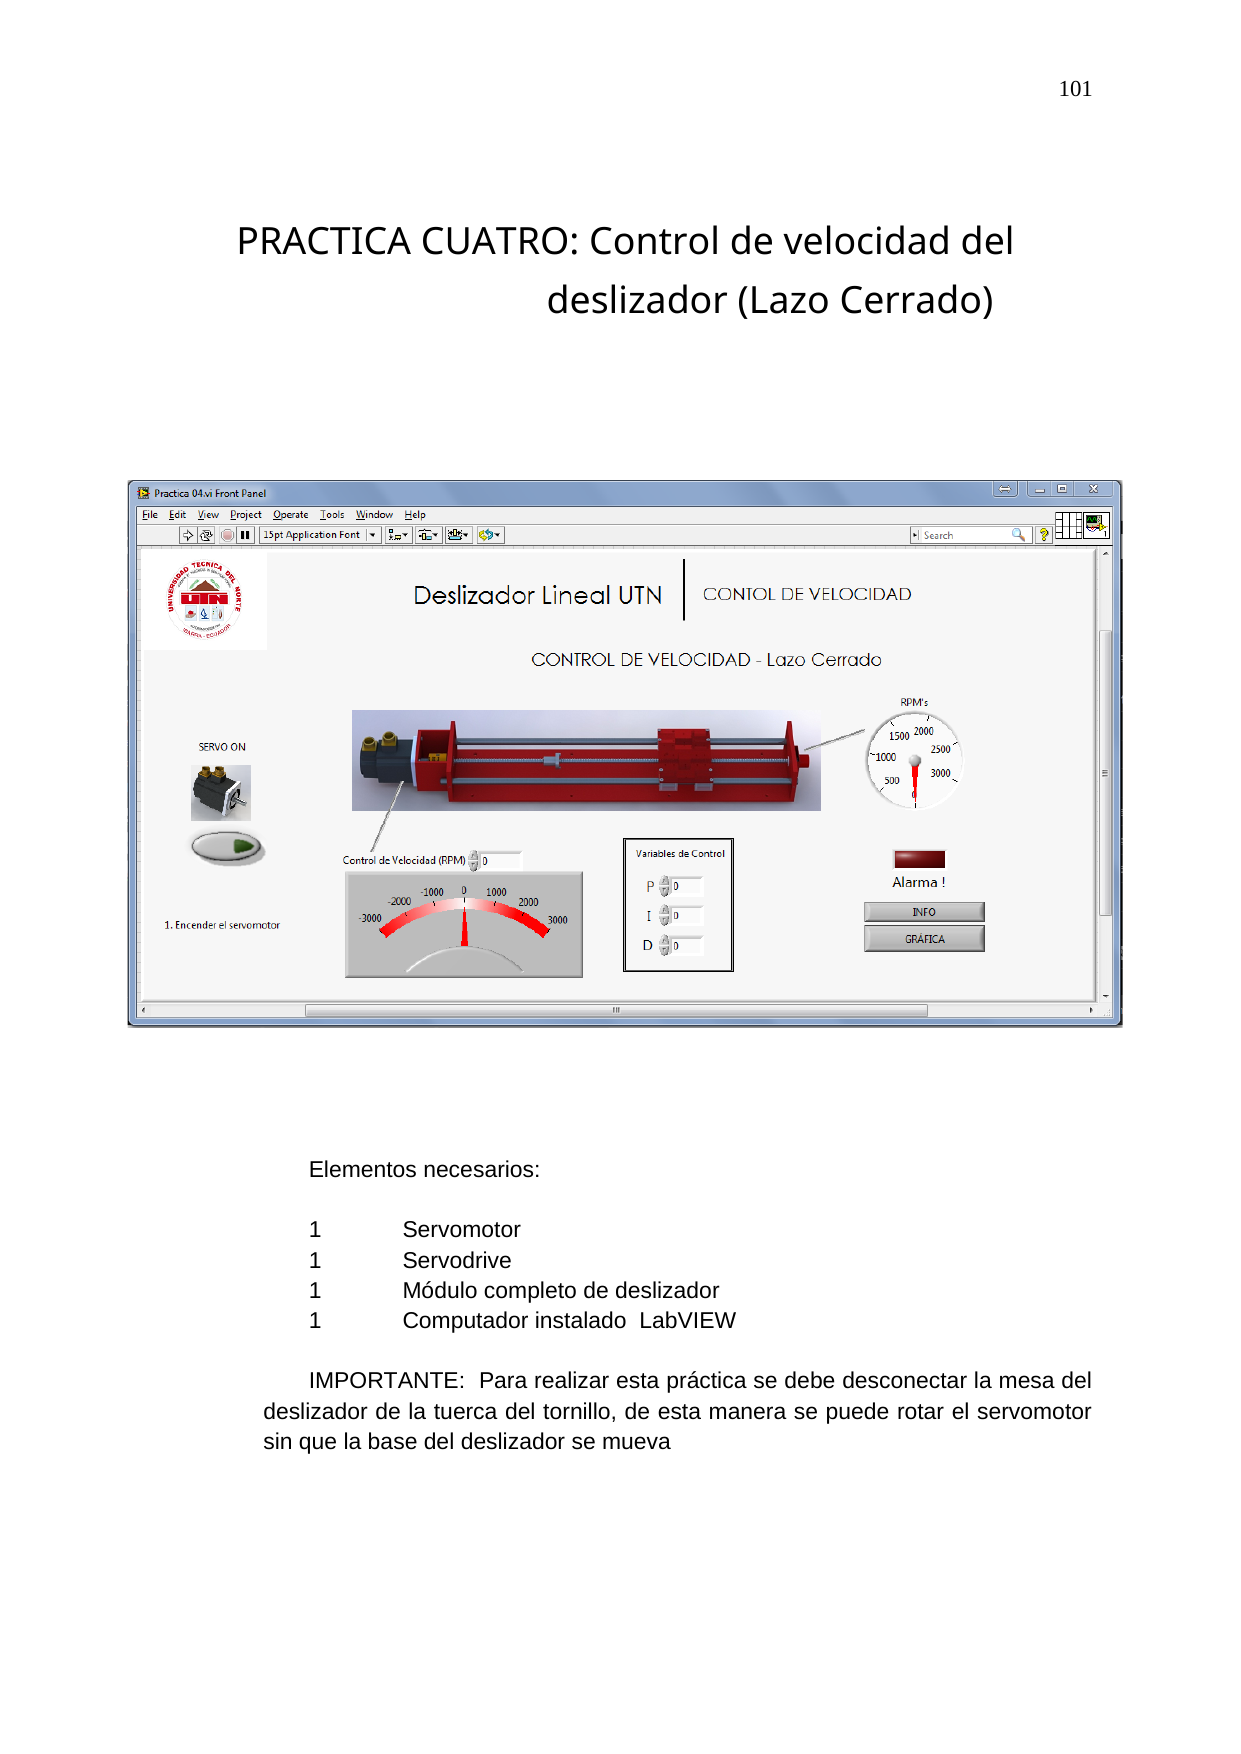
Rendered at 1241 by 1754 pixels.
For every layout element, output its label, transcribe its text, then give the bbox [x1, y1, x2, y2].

picture [127, 480, 1123, 1028]
text Elementos necesarios: [263, 1156, 1092, 1182]
text 1 Computador instalado LabVIEW [263, 1307, 1092, 1333]
text 1 Servomotor [263, 1216, 1092, 1243]
text 1 Módulo completo de deslizador [263, 1277, 1092, 1303]
text 1 Servodrive [263, 1247, 1092, 1273]
text PRACTICA CUATRO: Control de velocidad del deslizador (Lazo Cerrado) [236, 215, 1092, 324]
text IMPORTANTE: Para realizar esta práctica se debe desconectar la mesa del deslizador de la tuerca del tornillo, de esta manera se puede rotar el servomotor sin que la base del deslizador se mueva [263, 1367, 1092, 1454]
